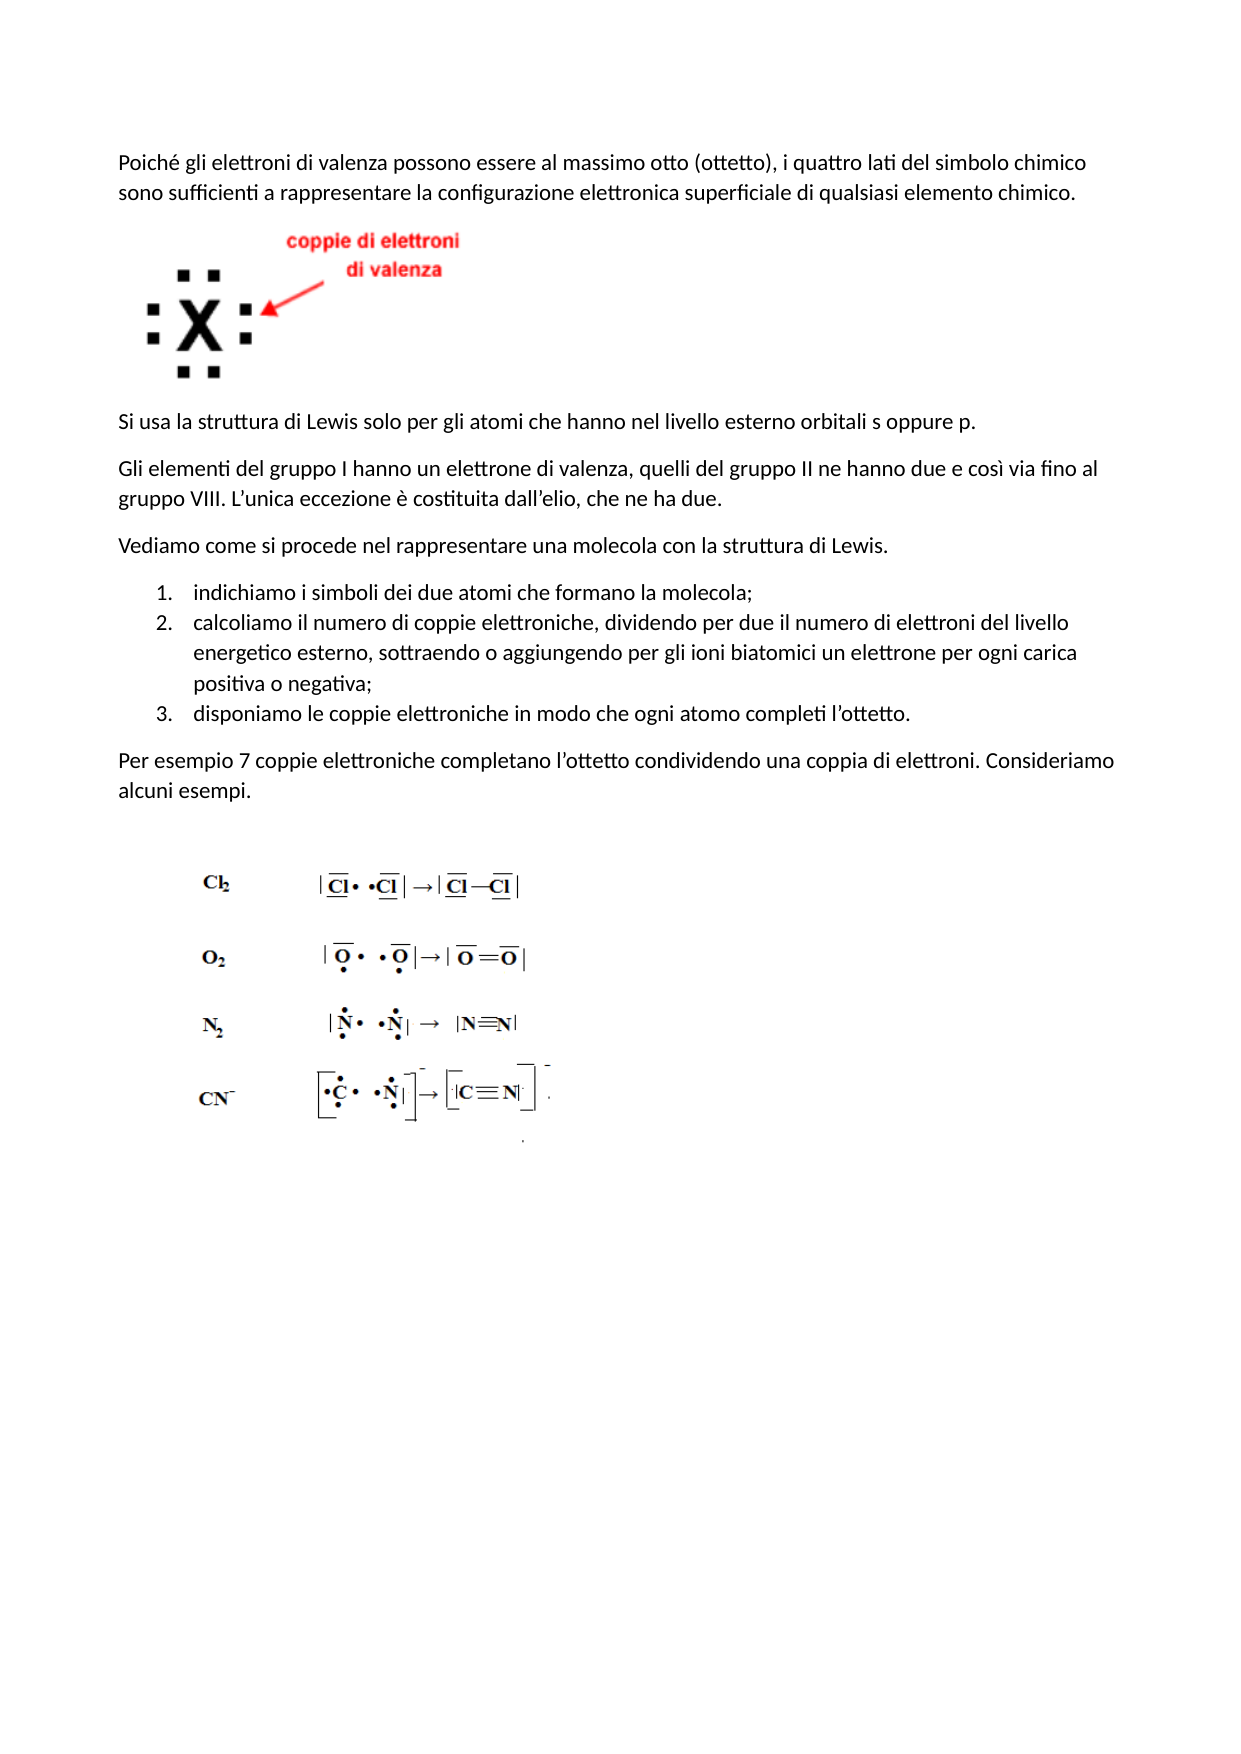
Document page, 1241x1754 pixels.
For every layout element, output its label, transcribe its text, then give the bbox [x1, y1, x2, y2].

picture [118, 224, 476, 389]
text Gli elementi del gruppo I hanno un elettrone di valenza, quelli del gruppo II ne hanno due e così via fino al gruppo VIII. L’unica eccezione è costituita dall’elio, che ne ha due. [118, 454, 1122, 512]
picture [118, 822, 567, 1199]
text Per esempio 7 coppie elettroniche completano l’ottetto condividendo una coppia di elettroni. Consideriamo alcuni esempi. [118, 746, 1122, 804]
list indichiamo i simboli dei due atomi che formano la molecola; [156, 578, 1122, 606]
list disponiamo le coppie elettroniche in modo che ogni atomo completi l’ottetto. [156, 699, 1122, 727]
text Vediamo come si procede nel rappresentare una molecola con la struttura di Lewis. [118, 531, 1122, 559]
text Si usa la struttura di Lewis solo per gli atomi che hanno nel livello esterno orbitali s oppure p. [118, 407, 1122, 435]
list calcoliamo il numero di coppie elettroniche, dividendo per due il numero di elettroni del livello energetico esterno, sottraendo o aggiungendo per gli ioni biatomici un elettrone per ogni carica positiva o negativa; [156, 608, 1122, 697]
text Poiché gli elettroni di valenza possono essere al massimo otto (ottetto), i quattro lati del simbolo chimico sono sufficienti a rappresentare la configurazione elettronica superficiale di qualsiasi elemento chimico. [118, 148, 1122, 206]
